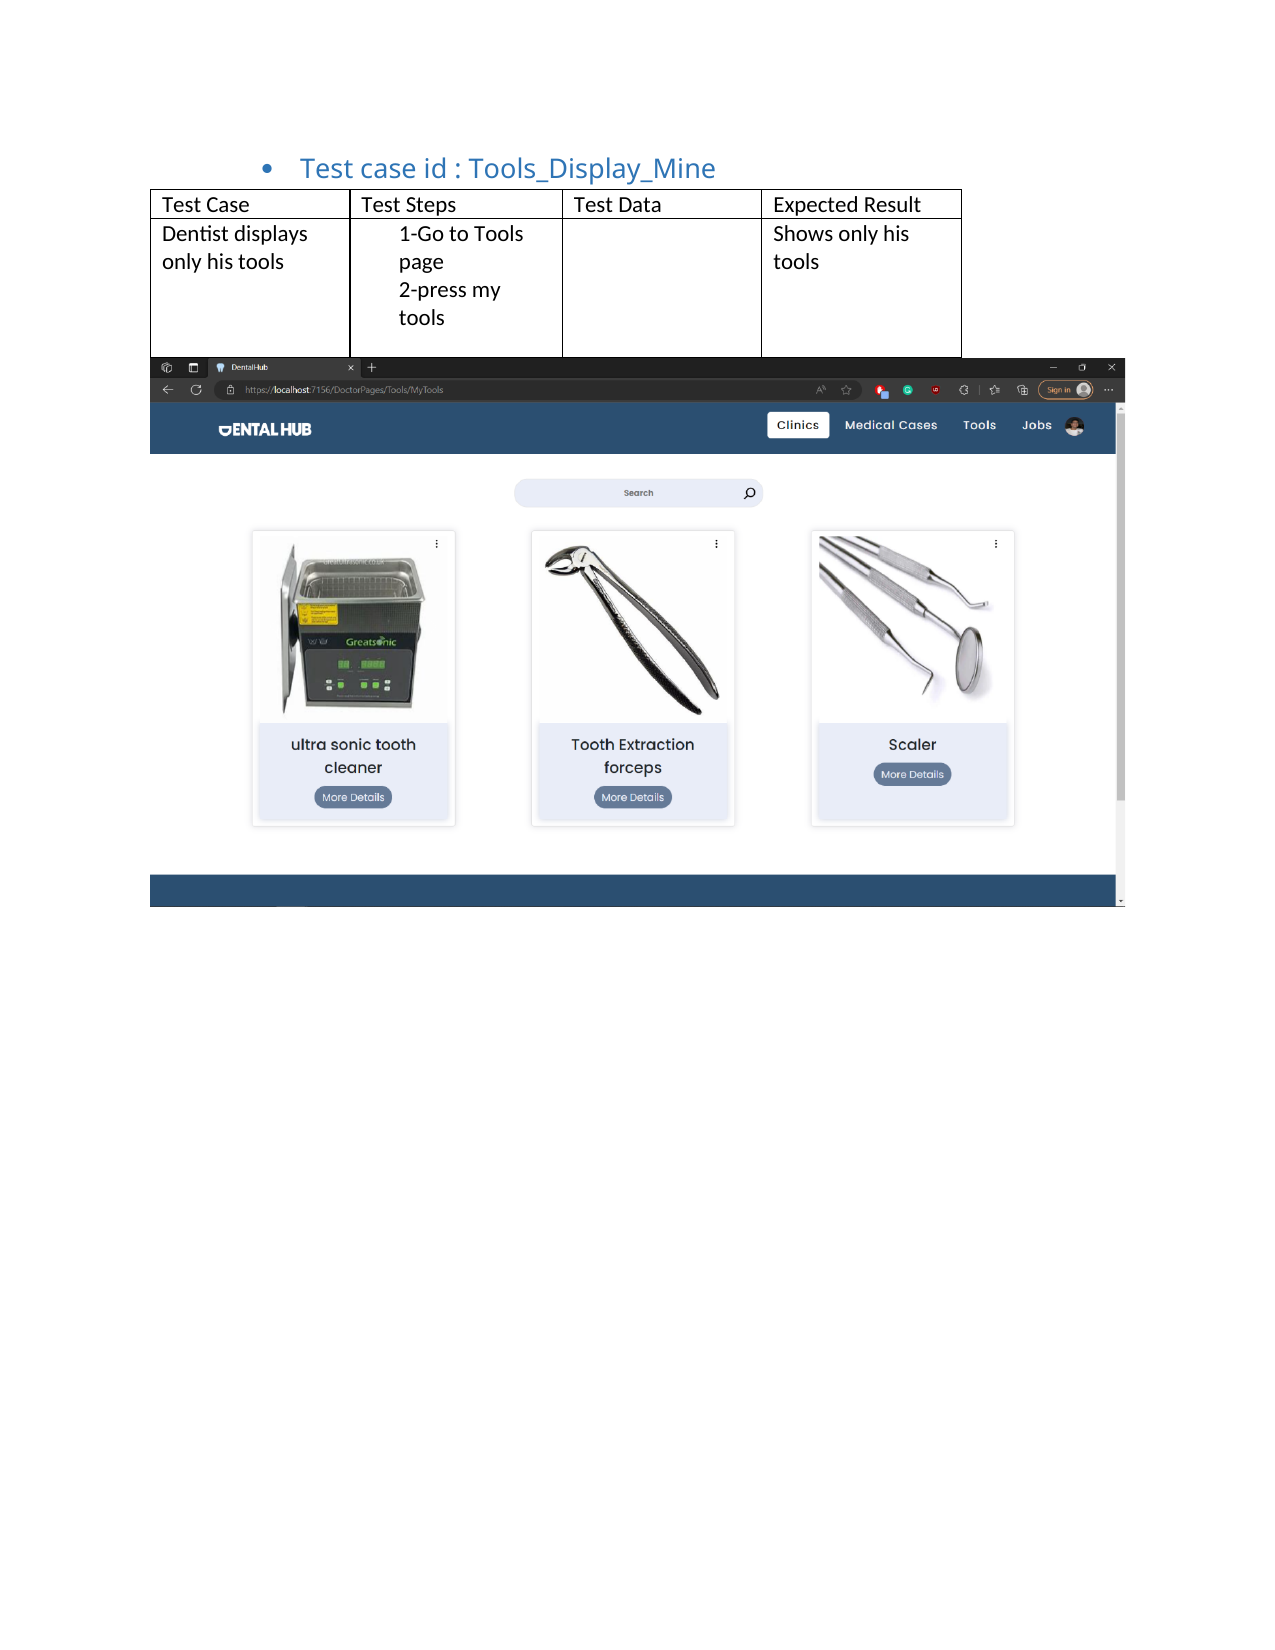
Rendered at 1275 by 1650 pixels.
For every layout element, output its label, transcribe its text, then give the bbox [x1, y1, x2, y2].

table_header Test Steps [351, 190, 562, 218]
table_cell [563, 219, 761, 357]
table_header Expected Result [762, 190, 961, 218]
table_cell 1-Go to Tools page 2-press my tools [351, 219, 562, 357]
picture [150, 358, 1125, 907]
table_cell Shows only his tools [762, 219, 961, 357]
table_cell Dentist displays only his tools [151, 219, 349, 357]
table_header Test Case [151, 190, 349, 218]
subtitle Test case id : Tools_Display_Mine [262, 150, 1125, 187]
table_header Test Data [563, 190, 761, 218]
